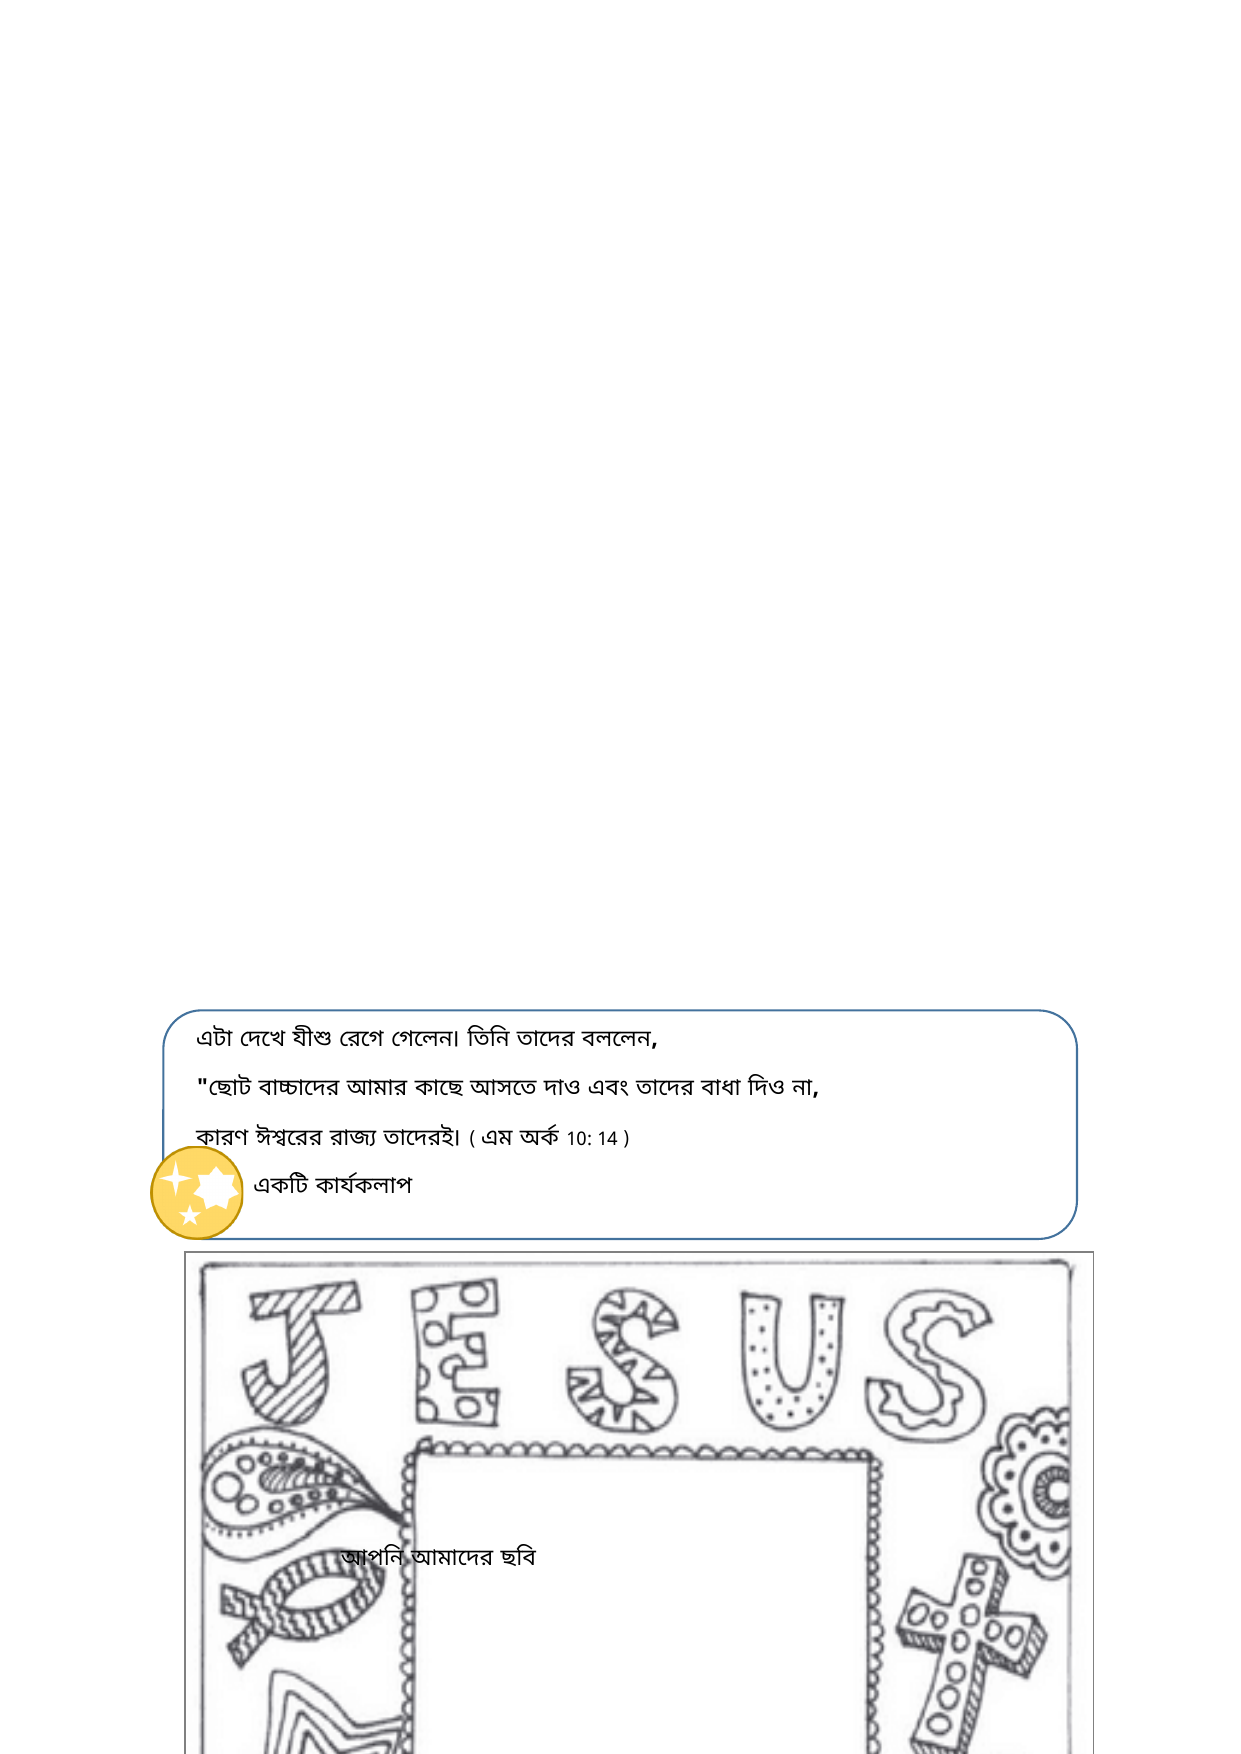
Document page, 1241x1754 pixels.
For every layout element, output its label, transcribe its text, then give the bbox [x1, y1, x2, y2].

picture [186, 1253, 1093, 1754]
text আপনি আমাদের ছবি [150, 1544, 1090, 1571]
text একটি কার্যকলাপ [244, 1172, 1090, 1199]
picture [150, 1146, 244, 1240]
text এটা দেখে যীশু রেগে গেলেন। তিনি তাদের বললেন, [150, 1025, 1090, 1055]
text "ছোট বাচ্চাদের আমার কাছে আসতে দাও এবং তাদের বাধা দিও না, [150, 1074, 1090, 1105]
text কারণ ঈশ্বরের রাজ্য তাদেরই। ( এম অর্ক 10: 14 ) [150, 1124, 1090, 1153]
